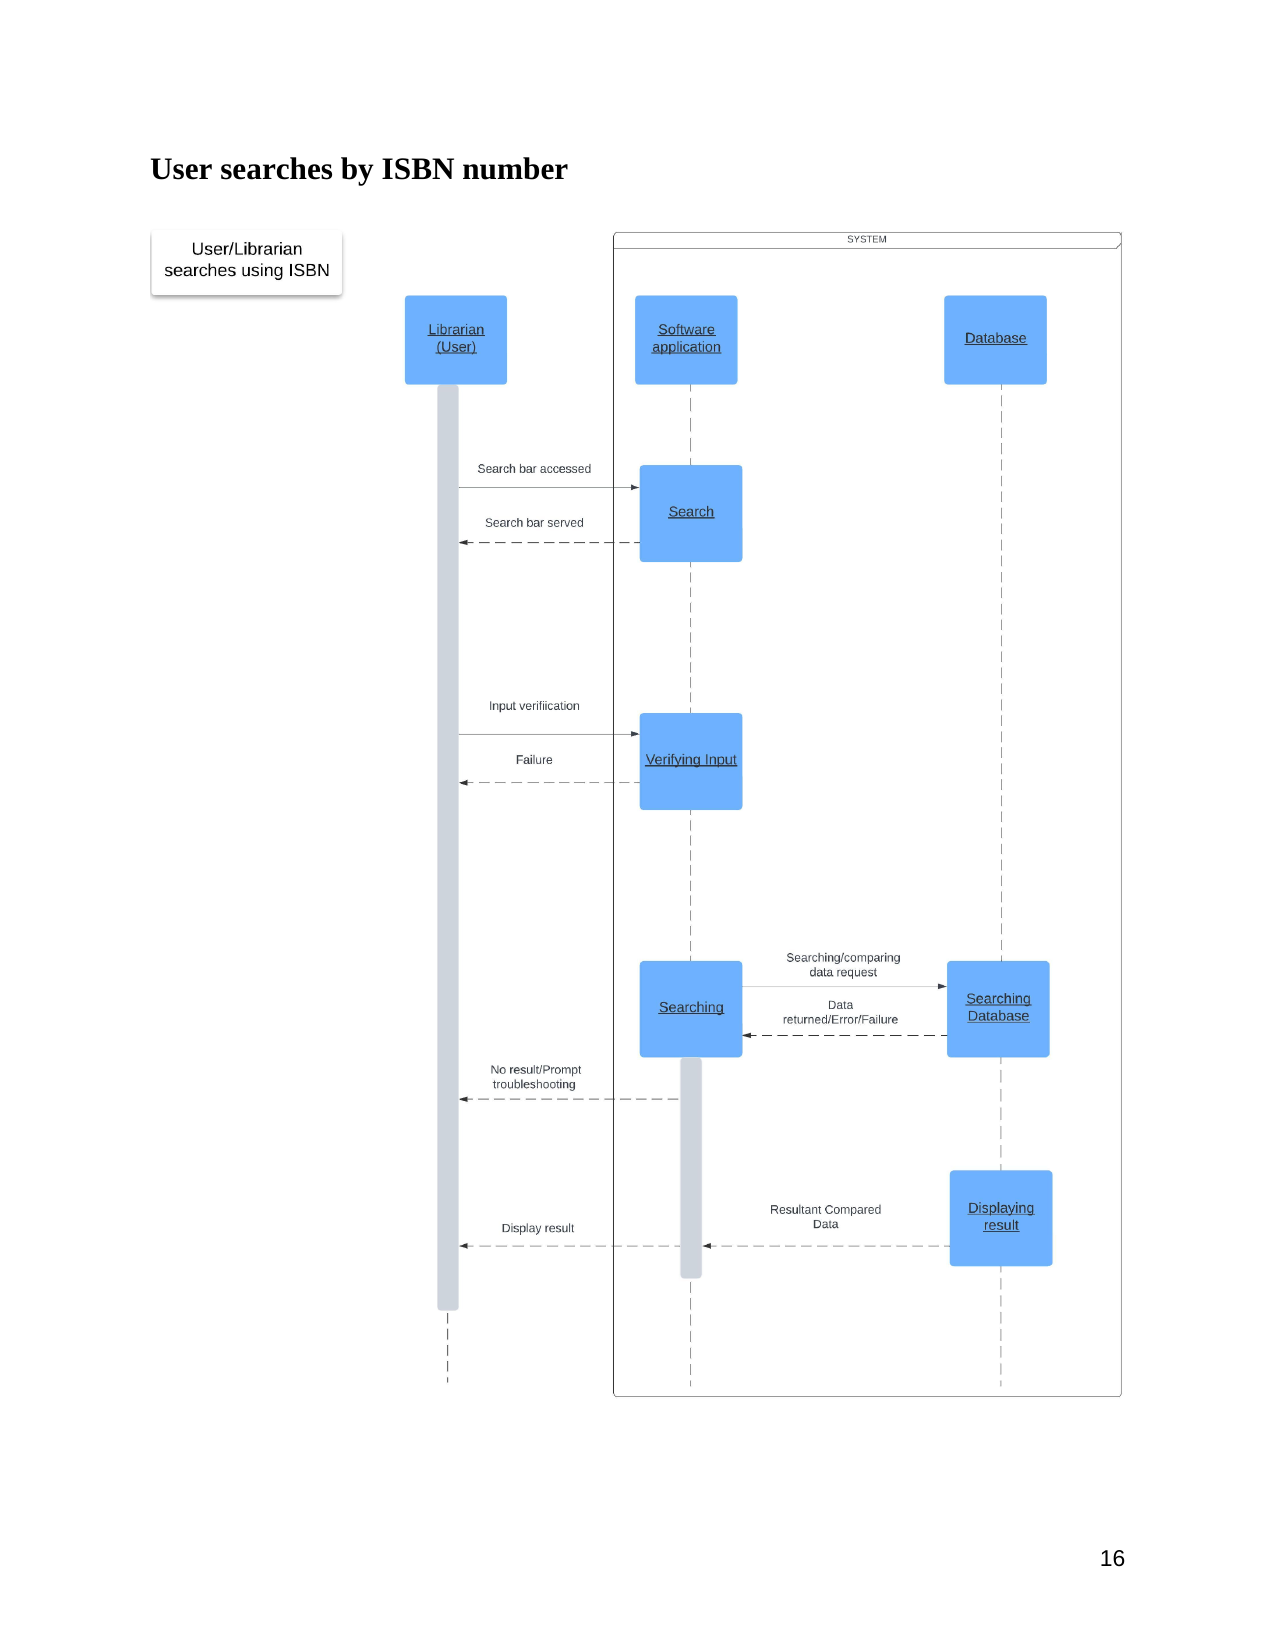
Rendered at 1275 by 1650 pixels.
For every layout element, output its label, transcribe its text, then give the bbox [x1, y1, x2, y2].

subtitle User searches by ISBN number [150, 150, 1125, 186]
picture [150, 216, 1125, 1408]
